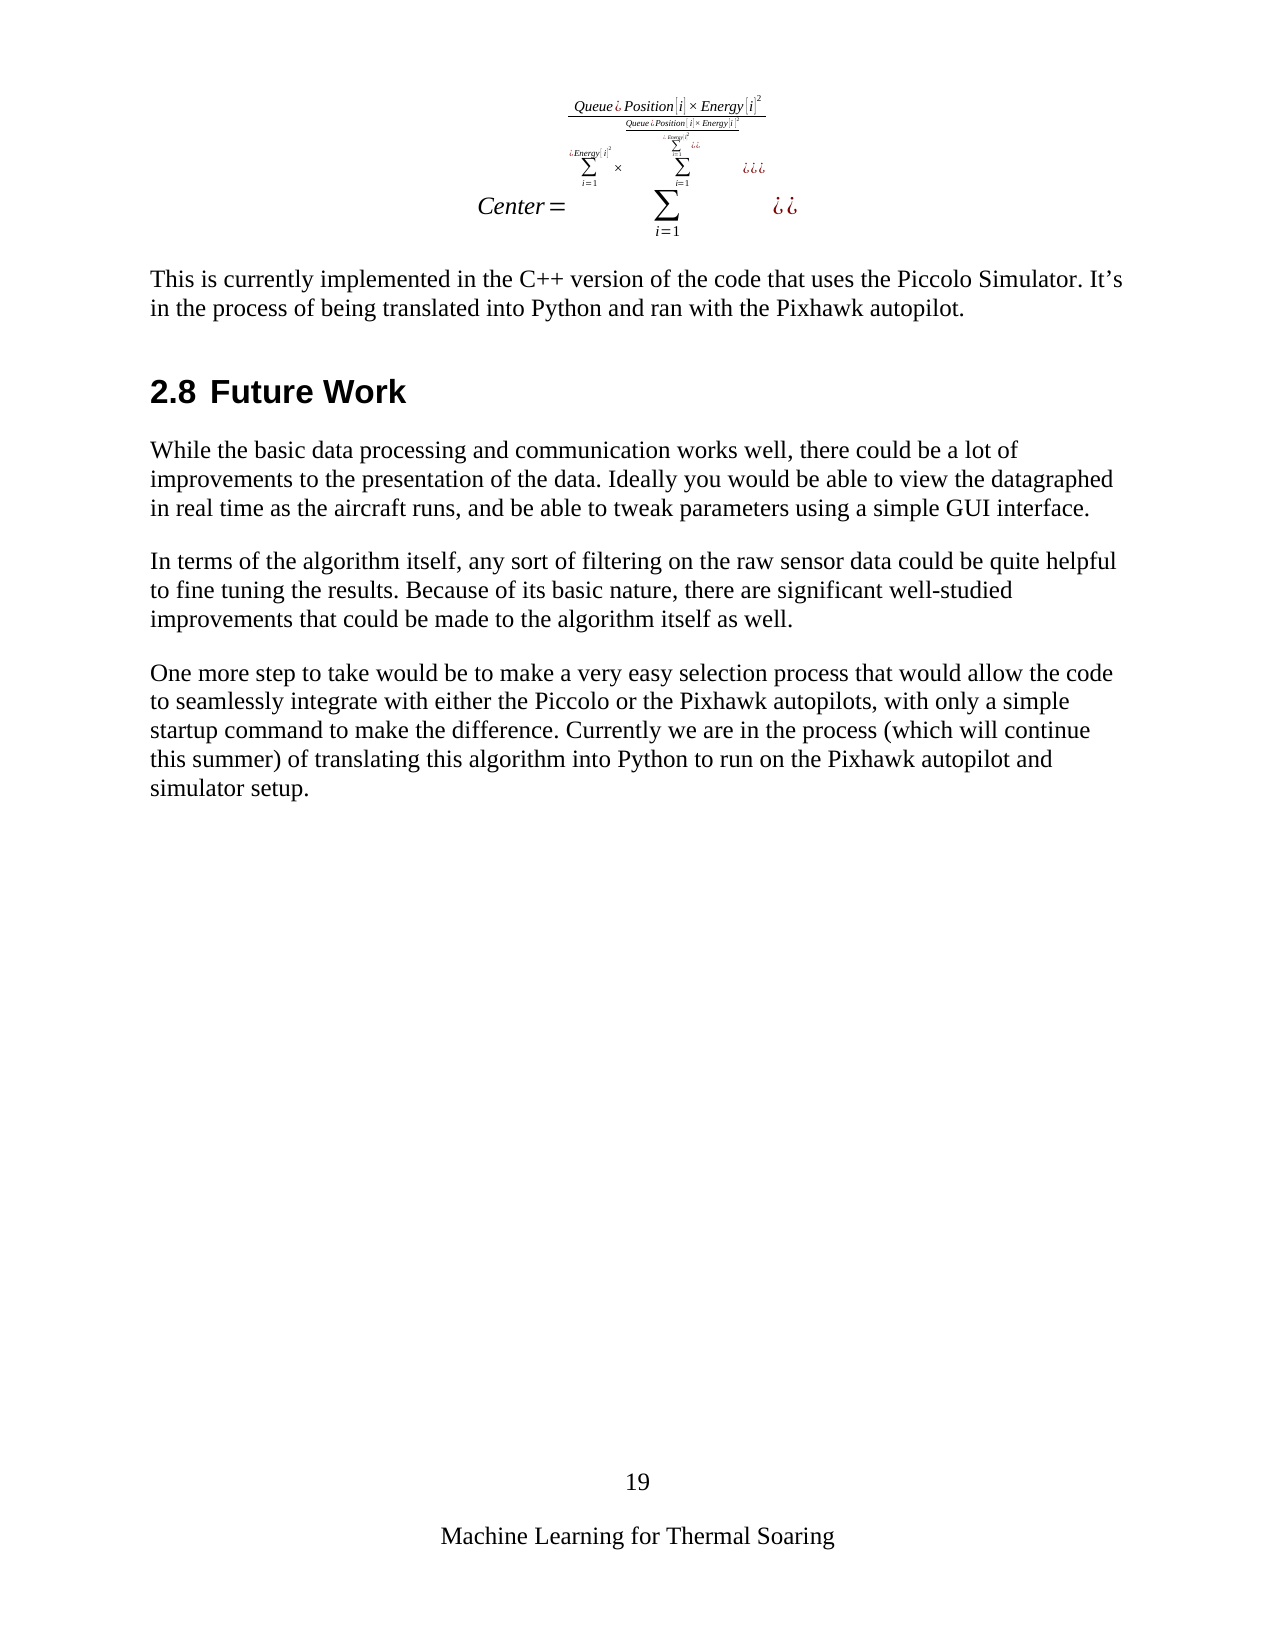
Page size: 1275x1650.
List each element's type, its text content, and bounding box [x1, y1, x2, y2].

text This is currently implemented in the C++ version of the code that uses the Piccolo Simulator. It’s in the process of being translated into Python and ran with the Pixhawk autopilot. [150, 264, 1125, 322]
text One more step to take would be to make a very easy selection process that would allow the code to seamlessly integrate with either the Piccolo or the Pixhawk autopilots, with only a simple startup command to make the difference. Currently we are in the process (which will continue this summer) of translating this algorithm into Python to run on the Pixhawk autopilot and simulator setup. [150, 658, 1125, 801]
text While the basic data processing and communication works well, there could be a lot of improvements to the presentation of the data. Ideally you would be able to view the datagraphed in real time as the aircraft runs, and be able to tweak parameters using a simple GUI interface. [150, 435, 1125, 521]
text In terms of the algorithm itself, any sort of filtering on the raw sensor data could be quite helpful to fine tuning the results. Because of its basic nature, there are significant well-studied improvements that could be made to the algorithm itself as well. [150, 546, 1125, 633]
subtitle Future Work [150, 372, 1125, 410]
